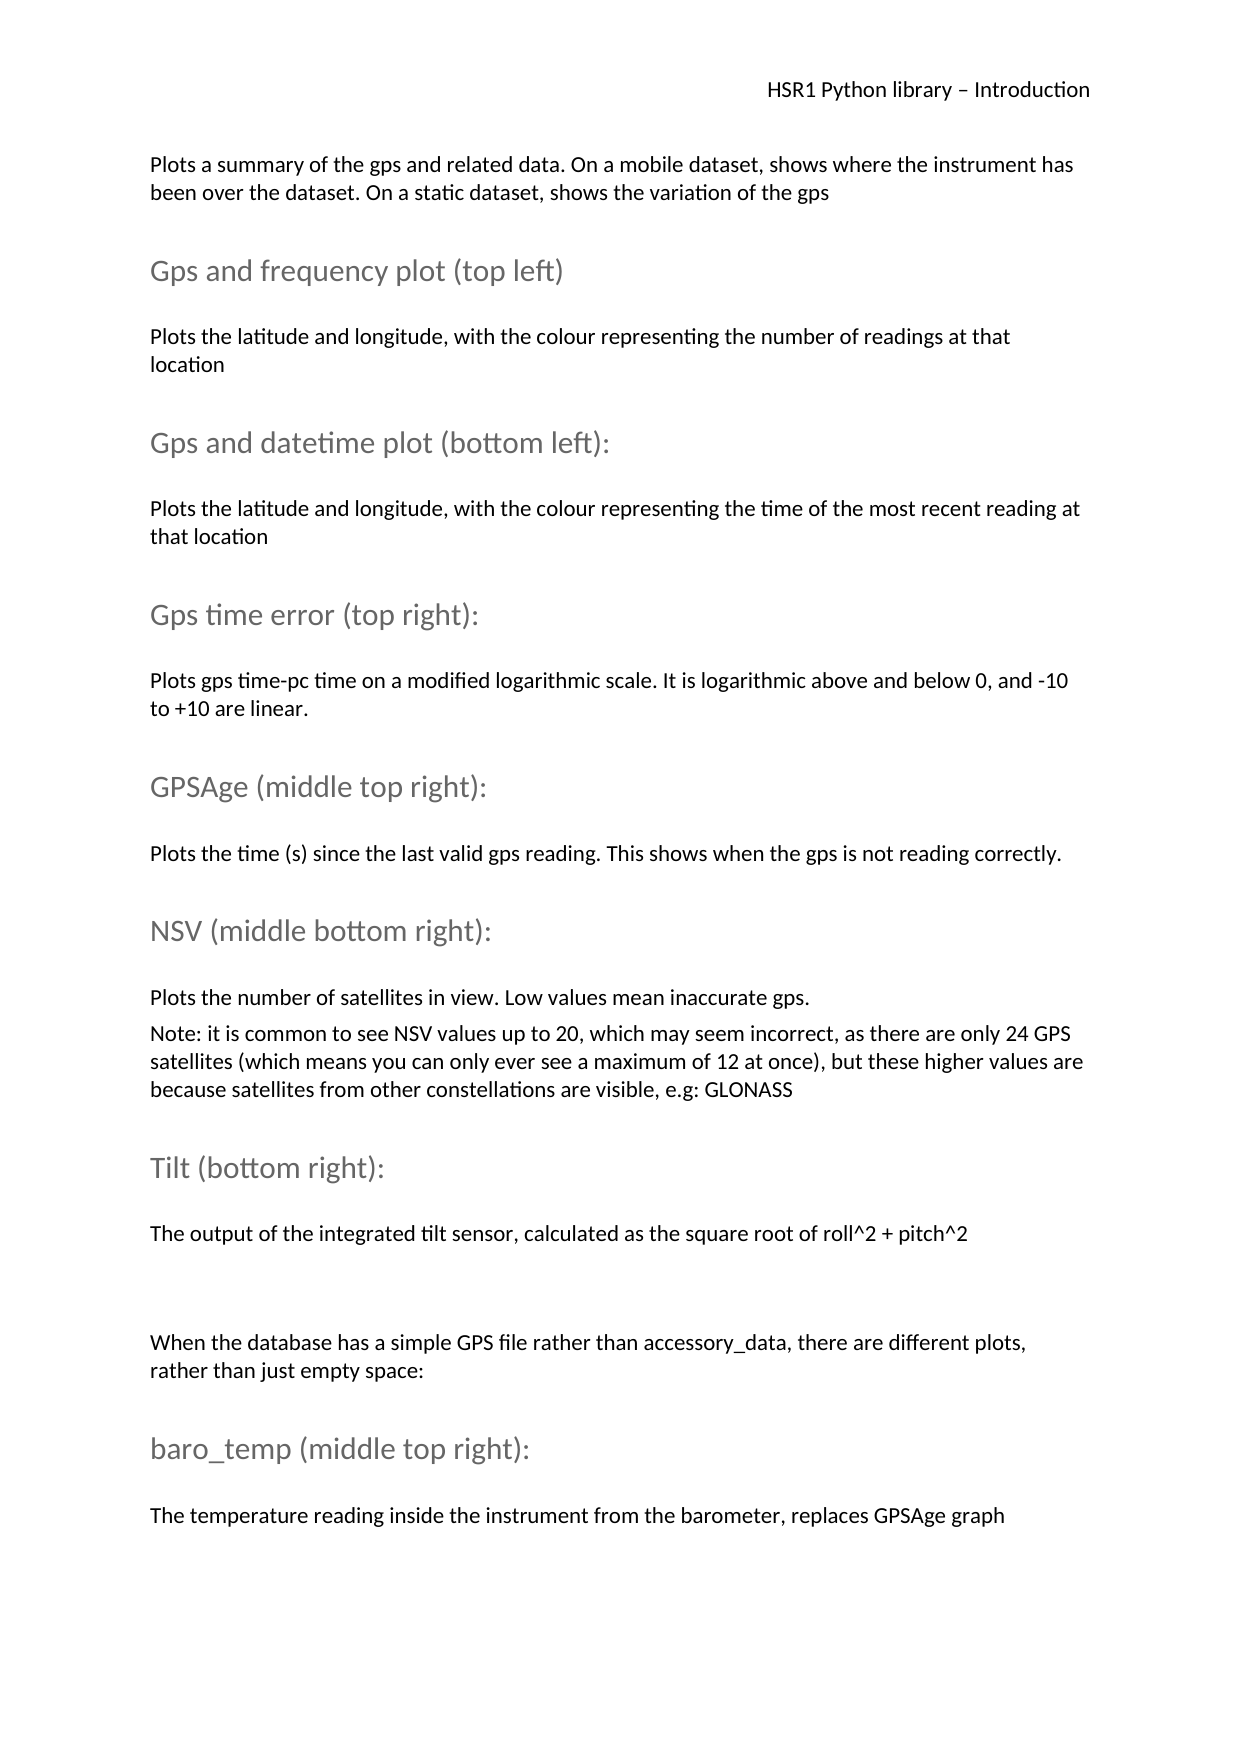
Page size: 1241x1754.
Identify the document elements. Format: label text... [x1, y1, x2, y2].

text Note: it is common to see NSV values up to 20, which may seem incorrect, as there are only 24 GPS satellites (which means you can only ever see a maximum of 12 at once), but these higher values are because satellites from other constellations are visible, e.g: GLONASS [150, 1019, 1090, 1103]
text Plots the latitude and longitude, with the colour representing the number of readings at that location [150, 322, 1090, 378]
text When the database has a simple GPS file rather than accessory_data, there are different plots, rather than just empty space: [150, 1328, 1090, 1384]
text The output of the integrated tilt sensor, calculated as the square root of roll^2 + pitch^2 [150, 1219, 1090, 1247]
text Plots the time (s) since the last valid gps reading. This shows when the gps is not reading correctly. [150, 839, 1090, 867]
text The temperature reading inside the instrument from the barometer, replaces GPSAge graph [150, 1501, 1090, 1529]
subtitle Gps and datetime plot (bottom left): [150, 423, 1090, 461]
subtitle baro_temp (middle top right): [150, 1429, 1090, 1467]
subtitle NSV (middle bottom right): [150, 911, 1090, 949]
text Plots gps time-pc time on a modified logarithmic scale. It is logarithmic above and below 0, and -10 to +10 are linear. [150, 667, 1090, 723]
subtitle Gps and frequency plot (top left) [150, 251, 1090, 289]
subtitle Tilt (bottom right): [150, 1148, 1090, 1186]
text Plots the latitude and longitude, with the colour representing the time of the most recent reading at that location [150, 494, 1090, 550]
text Plots a summary of the gps and related data. On a mobile dataset, shows where the instrument has been over the dataset. On a static dataset, shows the variation of the gps [150, 150, 1090, 206]
subtitle GPSAge (middle top right): [150, 767, 1090, 805]
text Plots the number of satellites in view. Low values mean inaccurate gps. [150, 983, 1090, 1011]
subtitle Gps time error (top right): [150, 595, 1090, 633]
